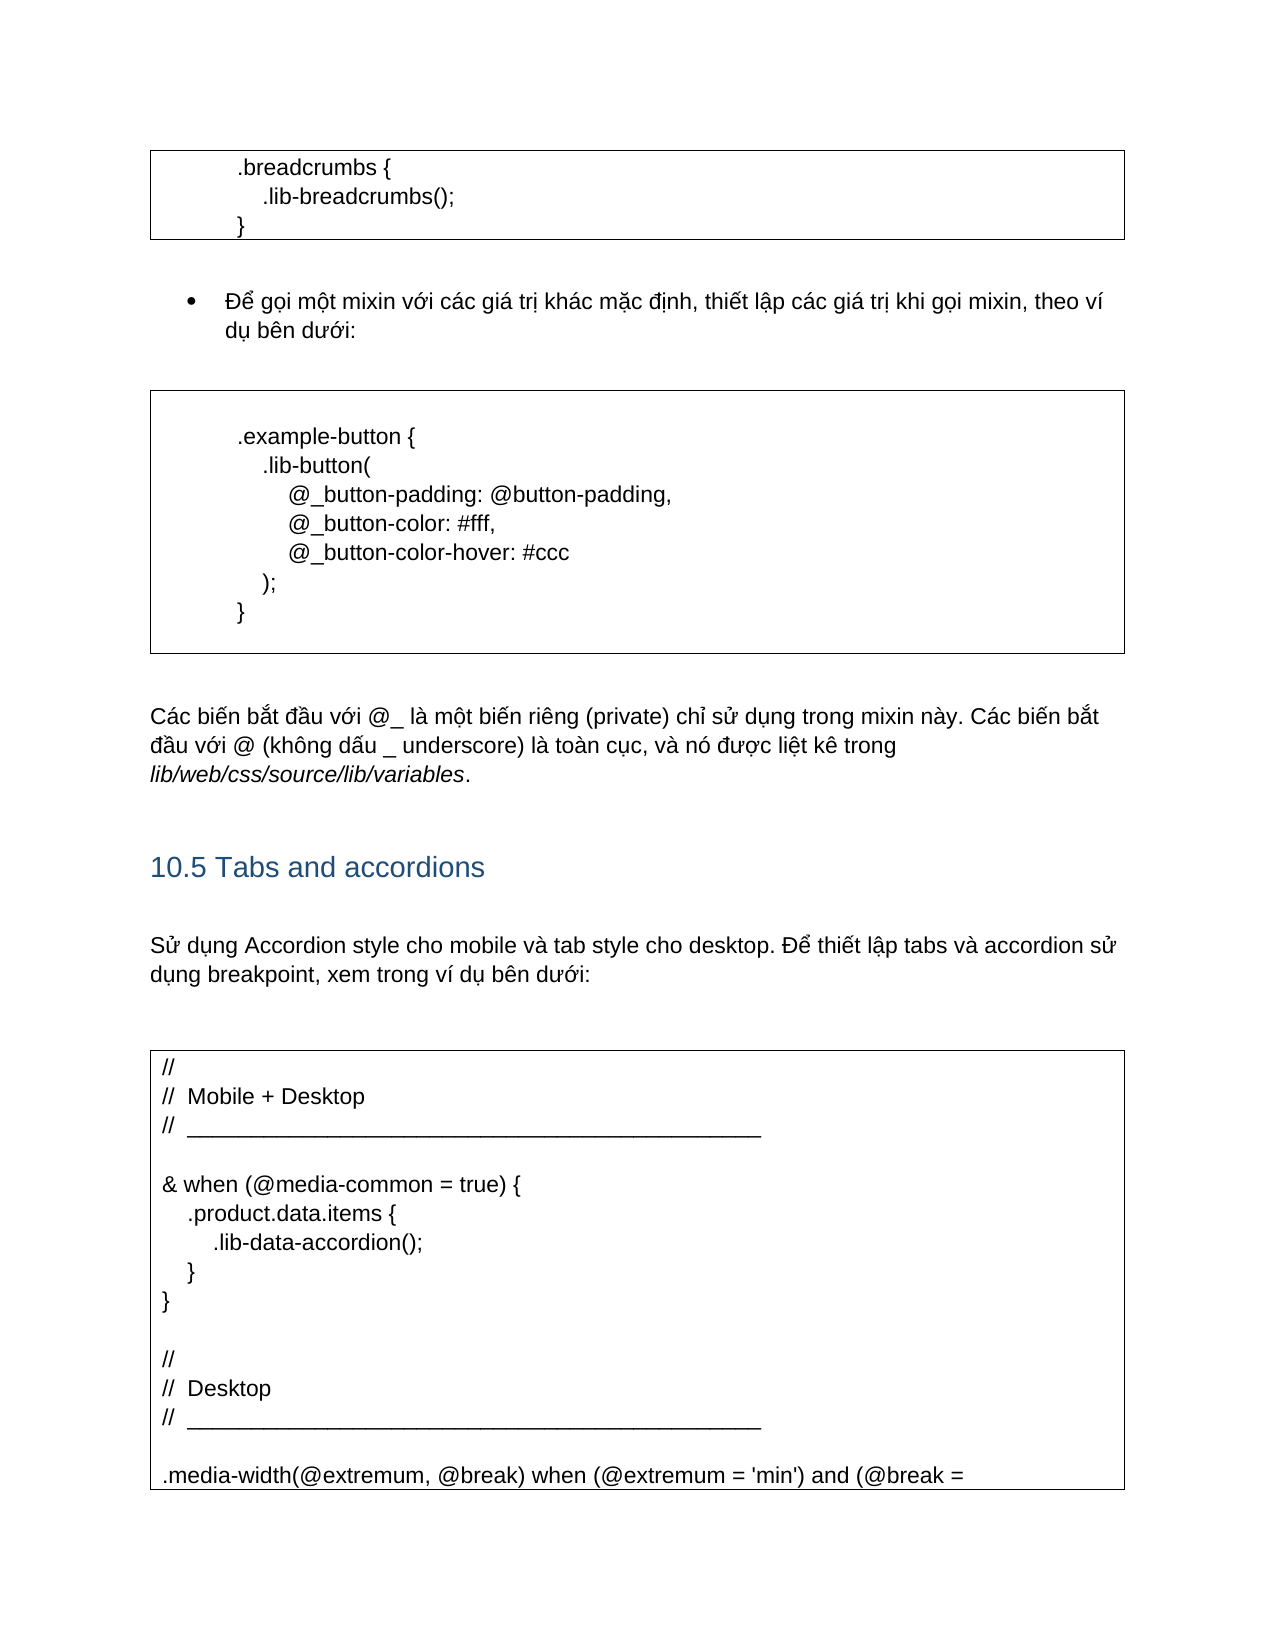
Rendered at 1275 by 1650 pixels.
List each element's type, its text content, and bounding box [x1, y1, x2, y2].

table_header .example-button { .lib-button( @_button-padding: @button-padding, @_button-color: #fff, @_button-color-hover: #ccc ); } [151, 391, 1124, 653]
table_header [151, 1051, 1124, 1489]
list Để gọi một mixin với các giá trị khác mặc định, thiết lập các giá trị khi gọi mixin, theo ví dụ bên dưới: [187, 285, 1125, 344]
subtitle 10.5 Tabs and accordions [150, 850, 1125, 883]
text Sử dụng Accordion style cho mobile và tab style cho desktop. Để thiết lập tabs và accordion sử dụng breakpoint, xem trong ví dụ bên dưới: [150, 929, 1125, 988]
table_header .breadcrumbs { .lib-breadcrumbs(); } [151, 151, 1124, 238]
text Các biến bắt đầu với @_ là một biến riêng (private) chỉ sử dụng trong mixin này. Các biến bắt đầu với @ (không dấu _ underscore) là toàn cục, và nó được liệt kê trong lib/web/css/source/lib/variables. [150, 700, 1125, 787]
